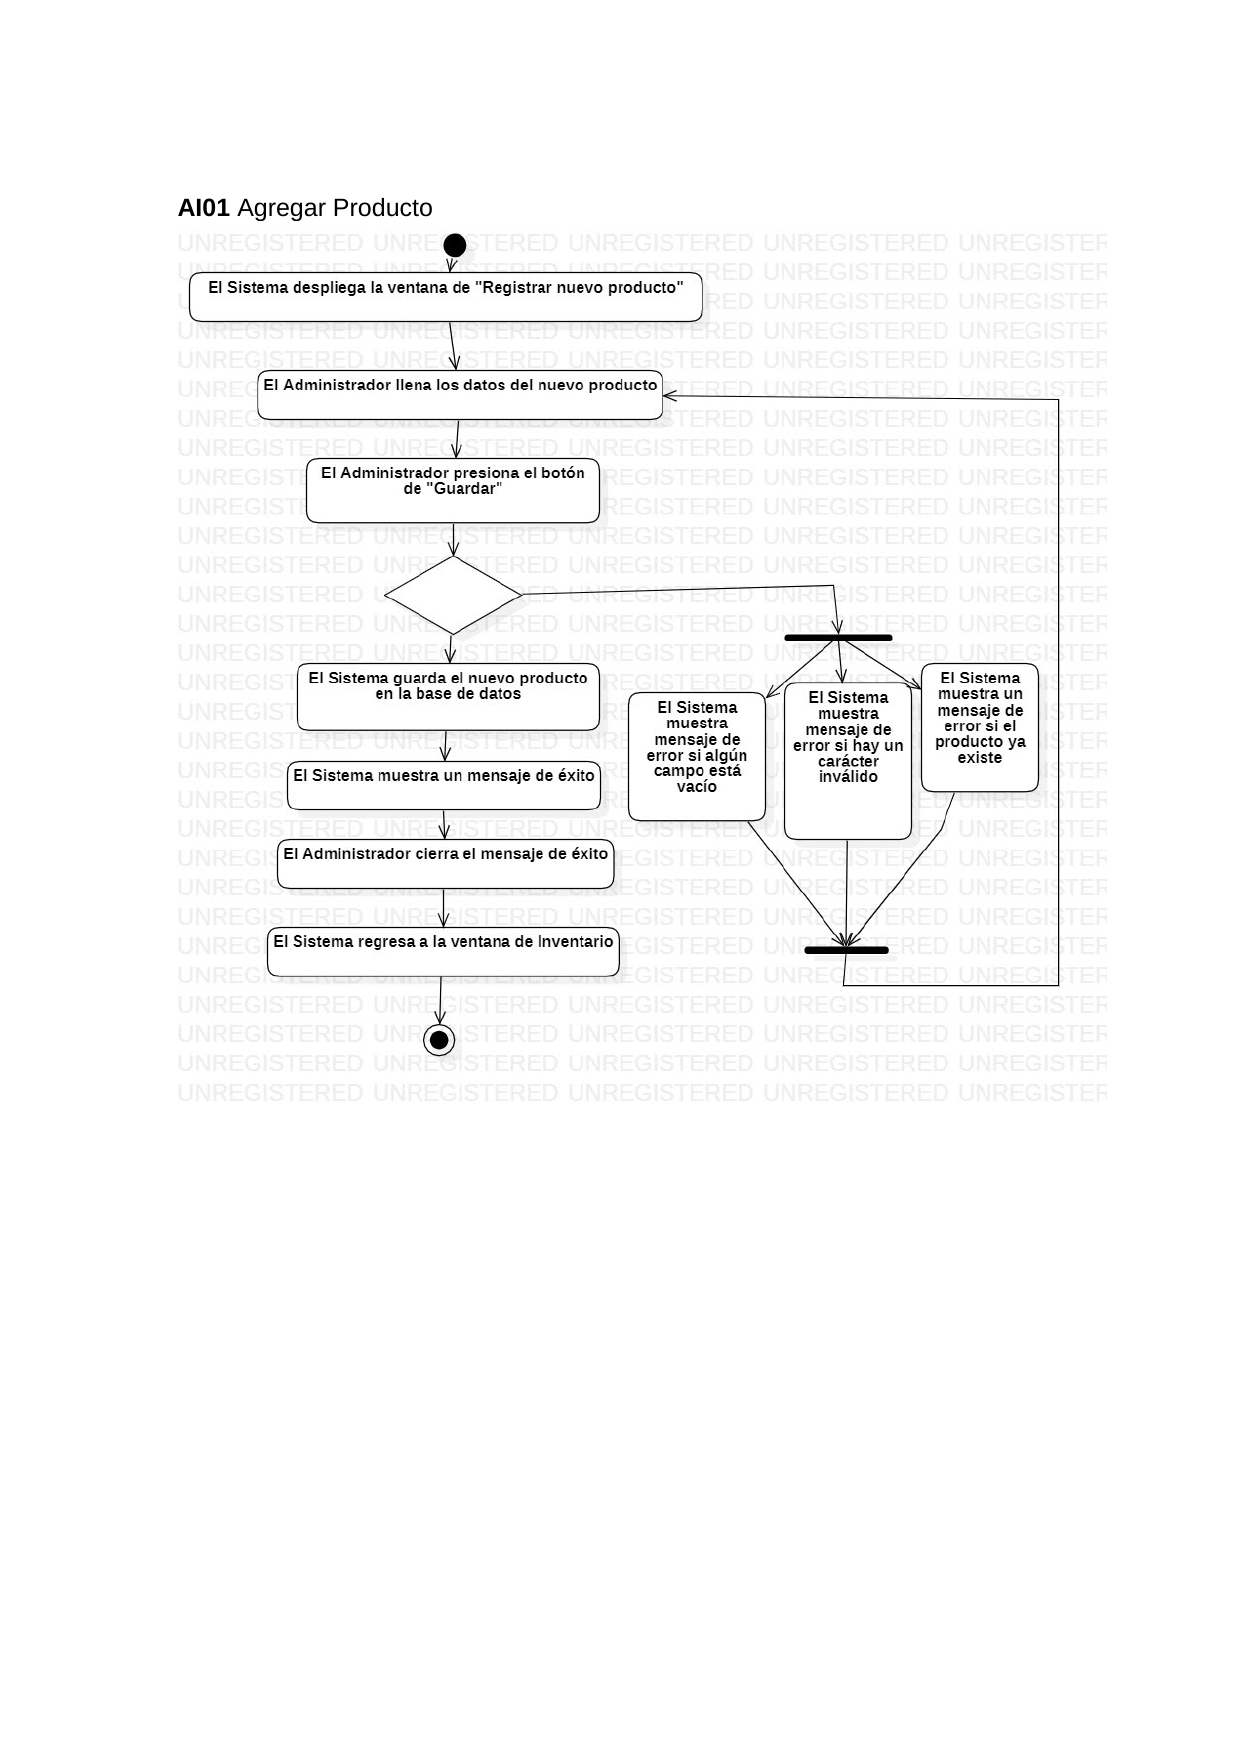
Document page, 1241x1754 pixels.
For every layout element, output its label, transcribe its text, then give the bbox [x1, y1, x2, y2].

text AI01 Agregar Producto [177, 193, 1107, 221]
picture [177, 221, 1107, 1103]
